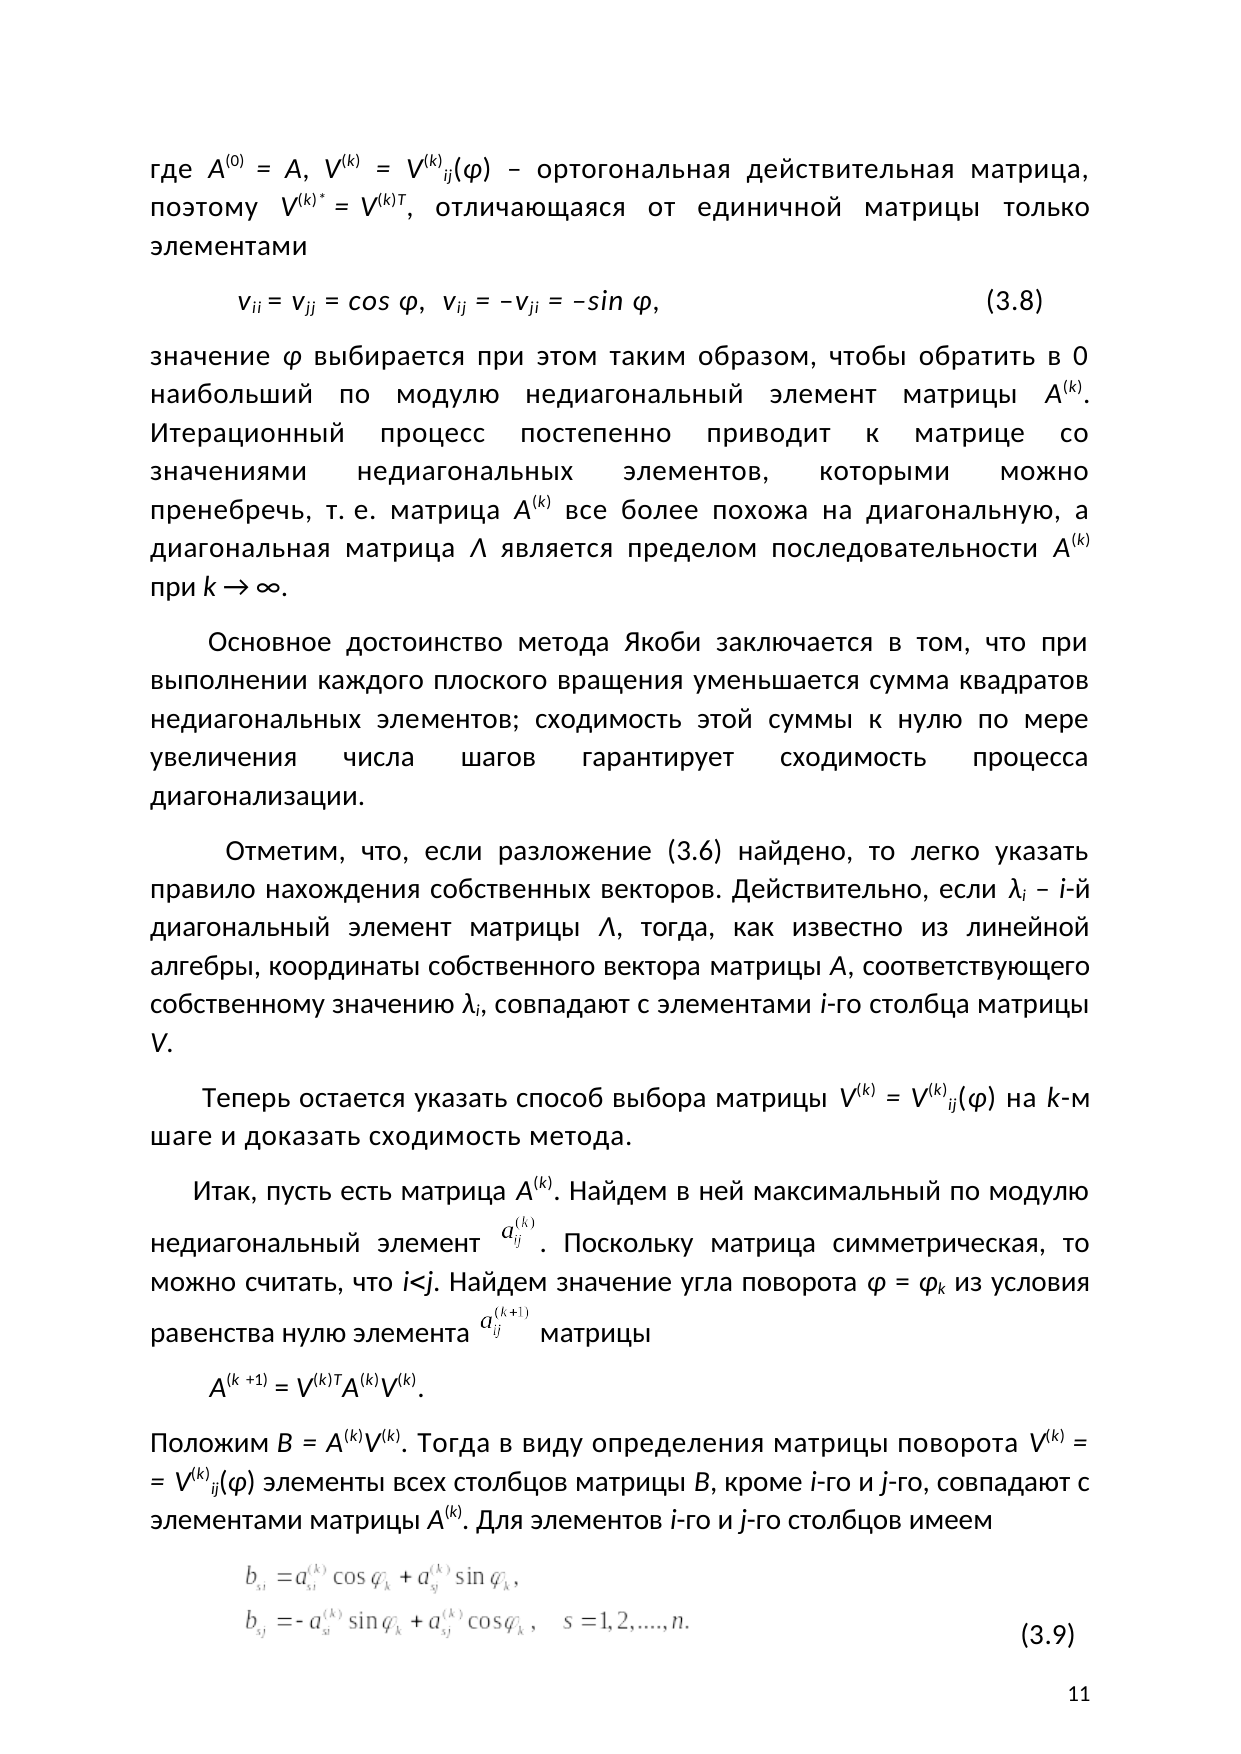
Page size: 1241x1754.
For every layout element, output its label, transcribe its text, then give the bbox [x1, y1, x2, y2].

text Основное достоинство метода Якоби заключается в том, что при выполнении каждого плоского вращения уменьшается сумма квадратов недиагональных элементов; сходимость этой суммы к нулю по мере увеличения числа шагов гарантирует сходимость процесса диагонализации. [150, 623, 1090, 812]
text vii = vjj = cos φ, vij = –vji = –sin φ, (3.8) [150, 282, 1090, 318]
text где А(0) = A, V(k) = V(k)ij(φ) – ортогональная действительная матрица, поэтому V(k)* = V(k)Т, отличающаяся от единичной матрицы только элементами [150, 150, 1090, 262]
text (3.9) [150, 1556, 1090, 1651]
text значение φ выбирается при этом таким образом, чтобы обратить в 0 наибольший по модулю недиагональный элемент матрицы А(k). Итерационный процесс постепенно приводит к матрице со значениями недиагональных элементов, которыми можно пренебречь, т. е. матрица А(k) все более похожа на диагональную, а диагональная матрица Λ является пределом последовательности А(k) при k → ∞. [150, 337, 1090, 603]
text А(k +1) = V(k)ТA(k)V(k). [150, 1369, 1090, 1405]
text Положим B = A(k)V(k). Тогда в виду определения матрицы поворота V(k) = = V(k)ij(φ) элементы всех столбцов матрицы В, кроме i-го и j-го, совпадают с элементами матрицы А(k). Для элементов i-го и j-го столбцов имеем [150, 1424, 1090, 1537]
text Отметим, что, если разложение (3.6) найдено, то легко указать правило нахождения собственных векторов. Действительно, если λi – i-й диагональный элемент матрицы Λ, тогда, как известно из линейной алгебры, координаты собственного вектора матрицы А, соответствующего собственному значению λi, совпадают с элементами i-го столбца матрицы V. [150, 832, 1090, 1059]
text Теперь остается указать способ выбора матрицы V(k) = V(k)ij(φ) на k-м шаге и доказать сходимость метода. [150, 1079, 1090, 1153]
text Итак, пусть есть матрица А(k). Найдем в ней максимальный по модулю недиагональный элемент . Поскольку матрица симметрическая, то можно считать, что ij. Найдем значение угла поворота φ = φk из условия равенства нулю элемента матрицы [150, 1172, 1090, 1350]
